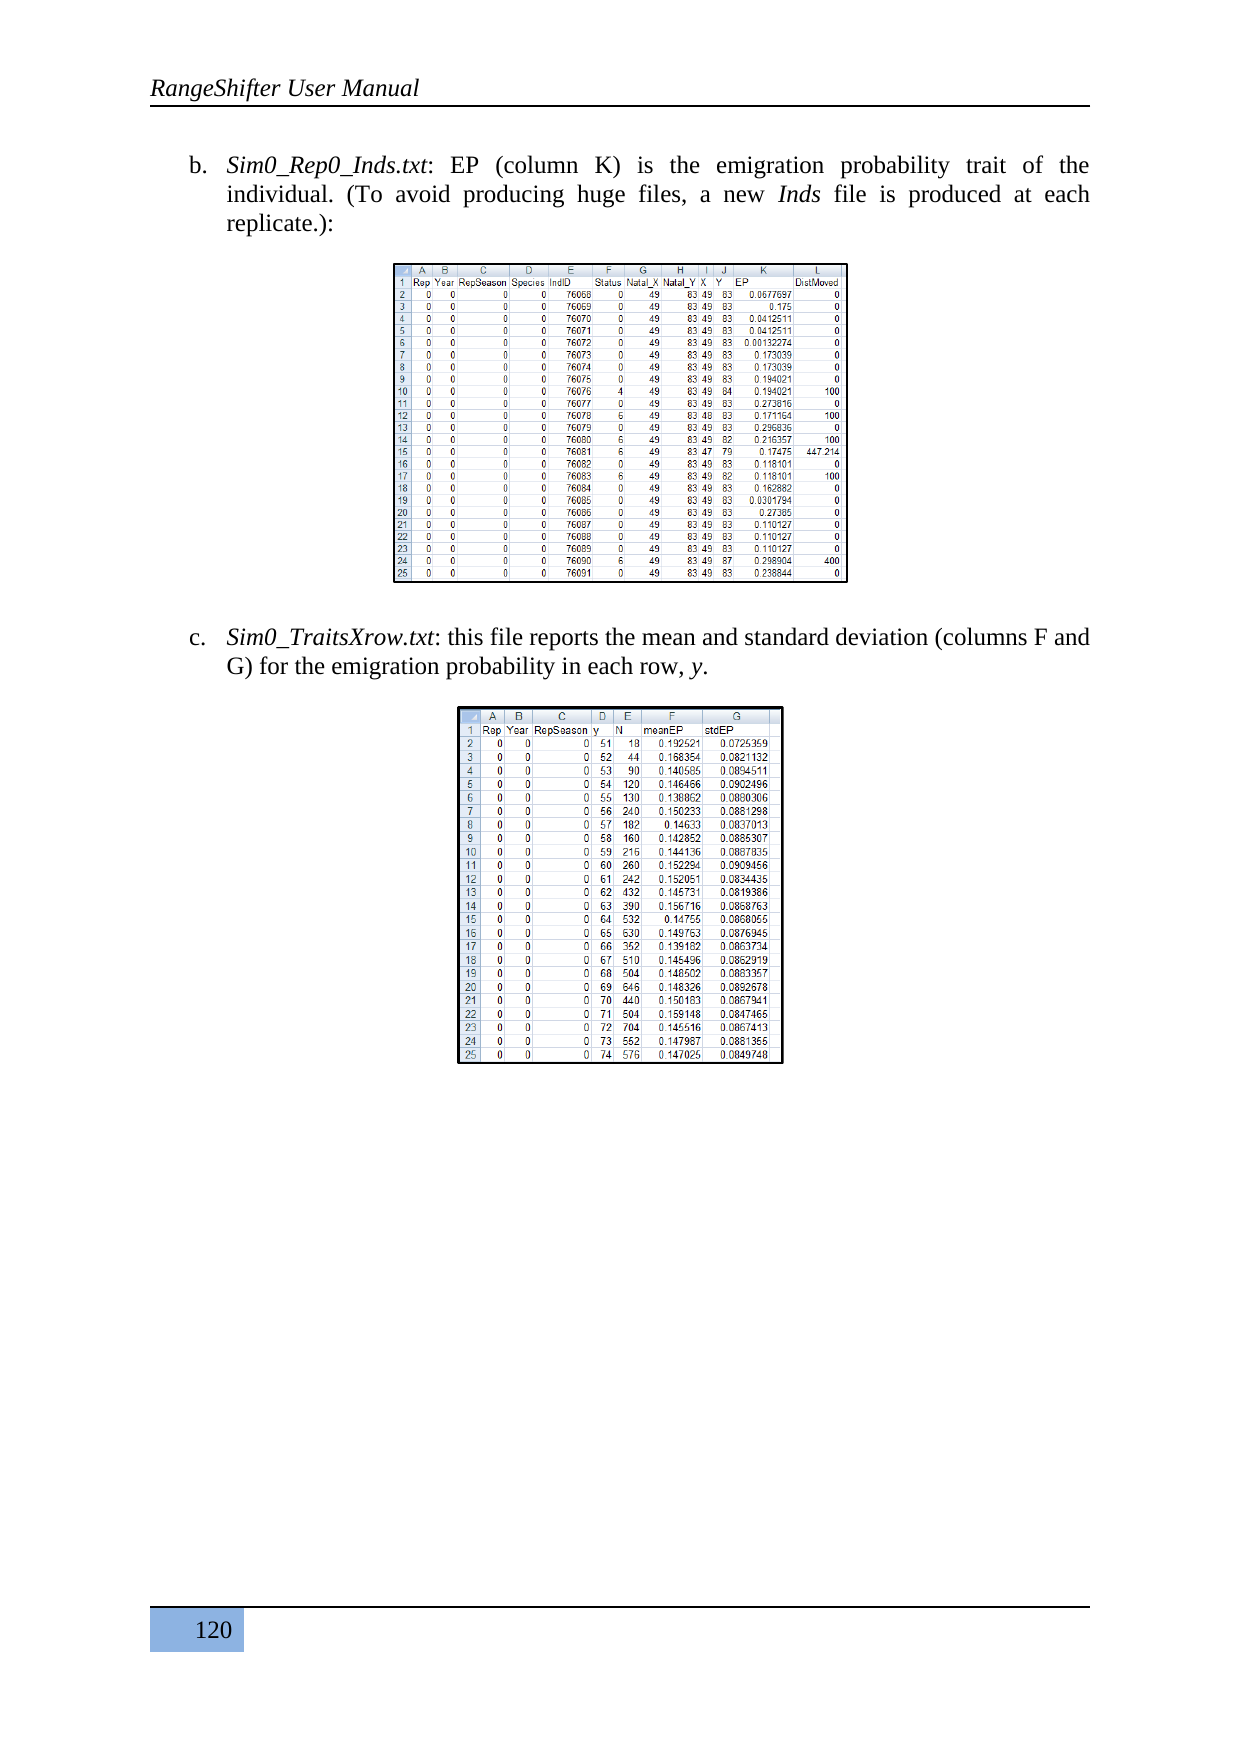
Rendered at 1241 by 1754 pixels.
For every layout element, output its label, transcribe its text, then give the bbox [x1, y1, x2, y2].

list Sim0_TraitsXrow.txt: this file reports the mean and standard deviation (columns F and G) for the emigration probability in each row, y. [189, 622, 1090, 680]
list Sim0_Rep0_Inds.txt: EP (column K) is the emigration probability trait of the individual. (To avoid producing huge files, a new Inds file is produced at each replicate.): [189, 150, 1090, 237]
